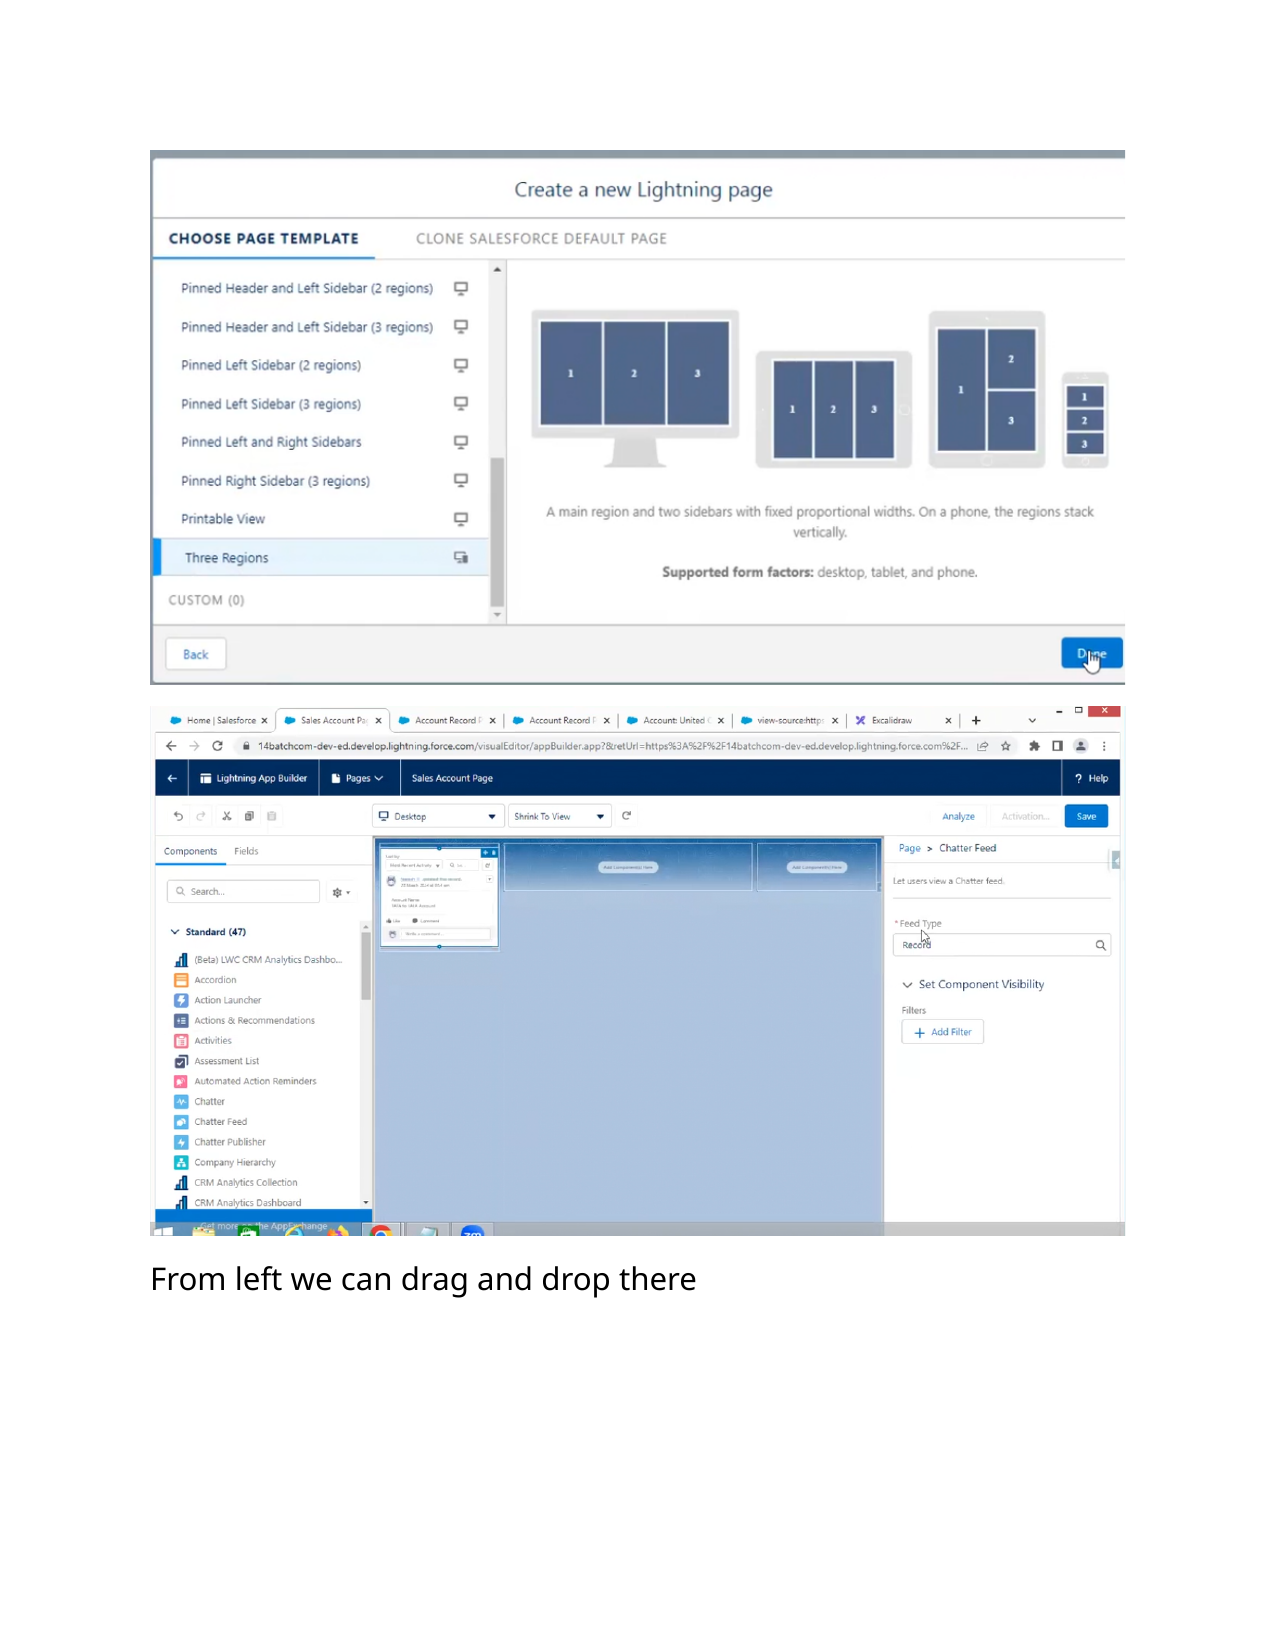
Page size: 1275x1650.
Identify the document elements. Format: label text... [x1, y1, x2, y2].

picture [150, 706, 1125, 1236]
picture [150, 150, 1125, 685]
text From left we can drag and drop there [150, 1257, 1125, 1300]
